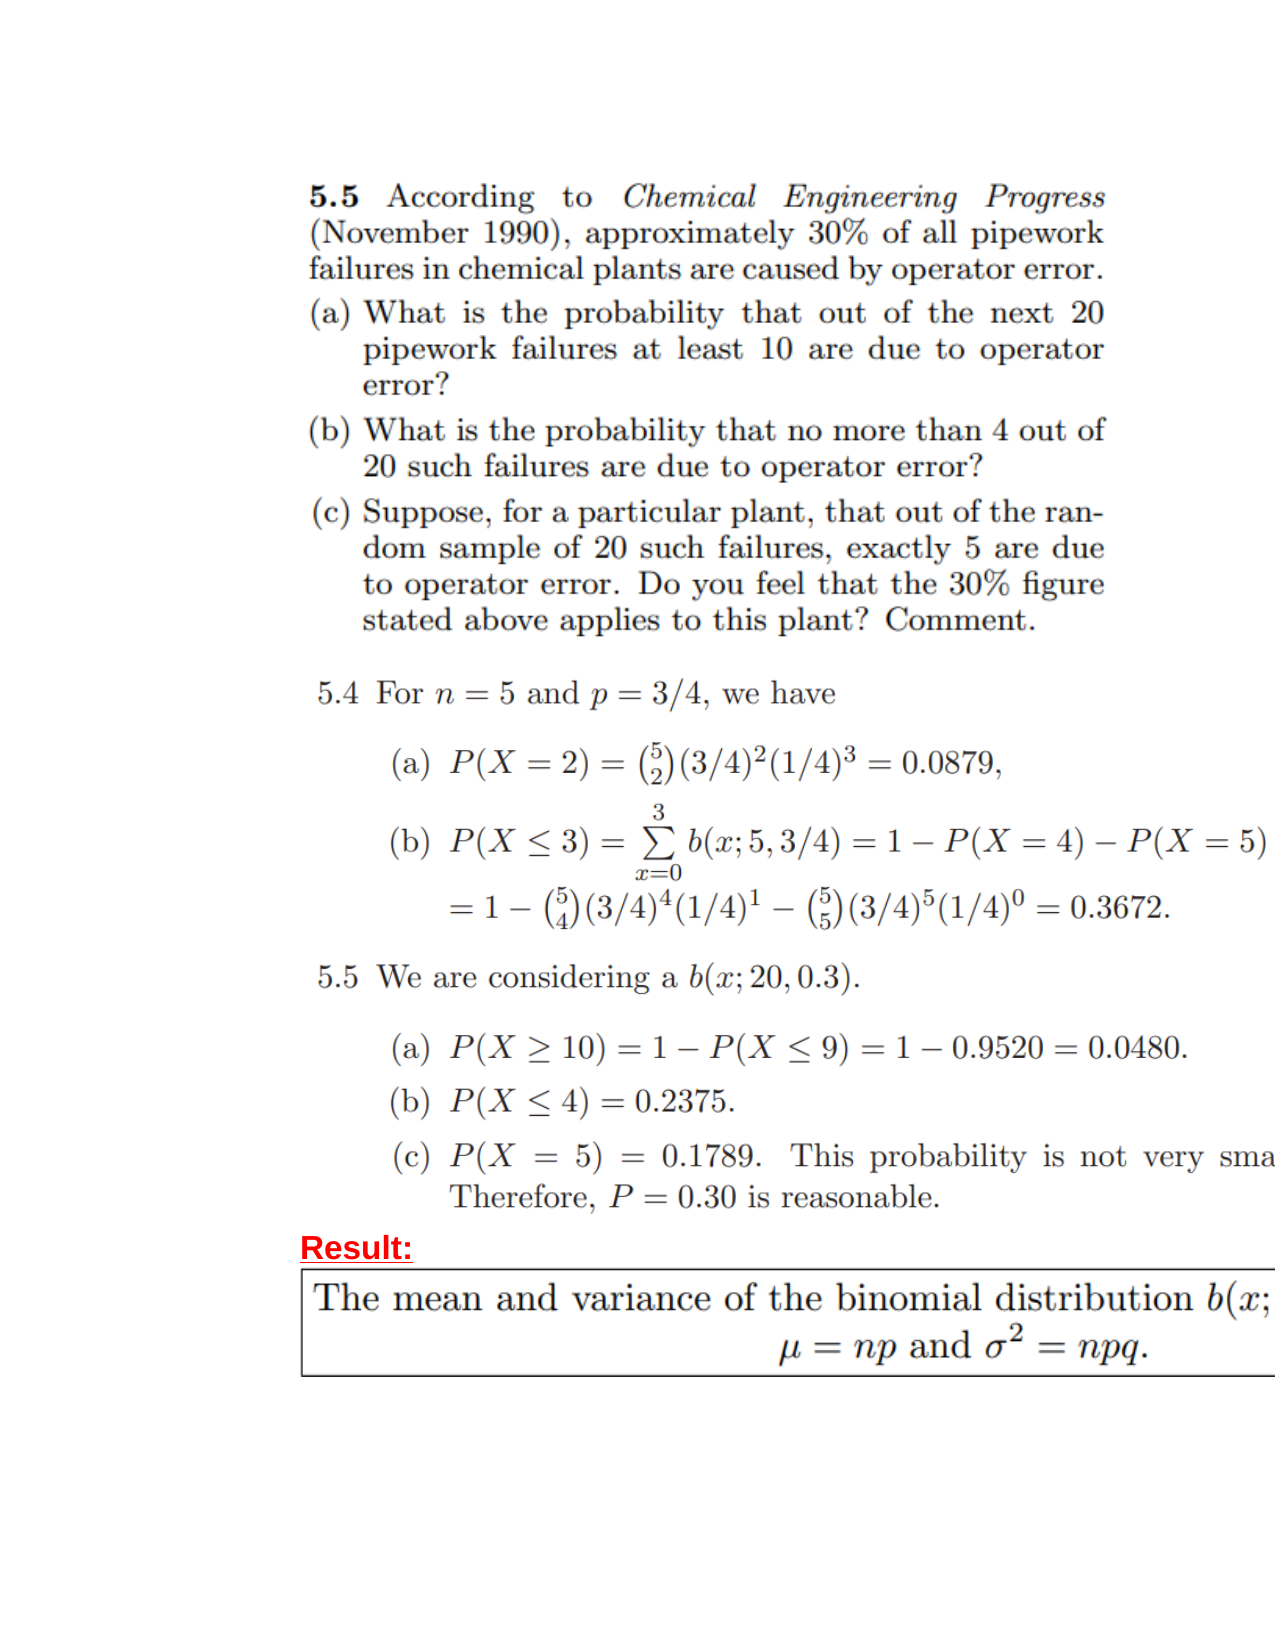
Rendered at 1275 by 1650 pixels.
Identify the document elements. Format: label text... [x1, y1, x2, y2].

text Result: [225, 1228, 1125, 1267]
picture [300, 1266, 1275, 1377]
picture [300, 150, 1275, 1229]
